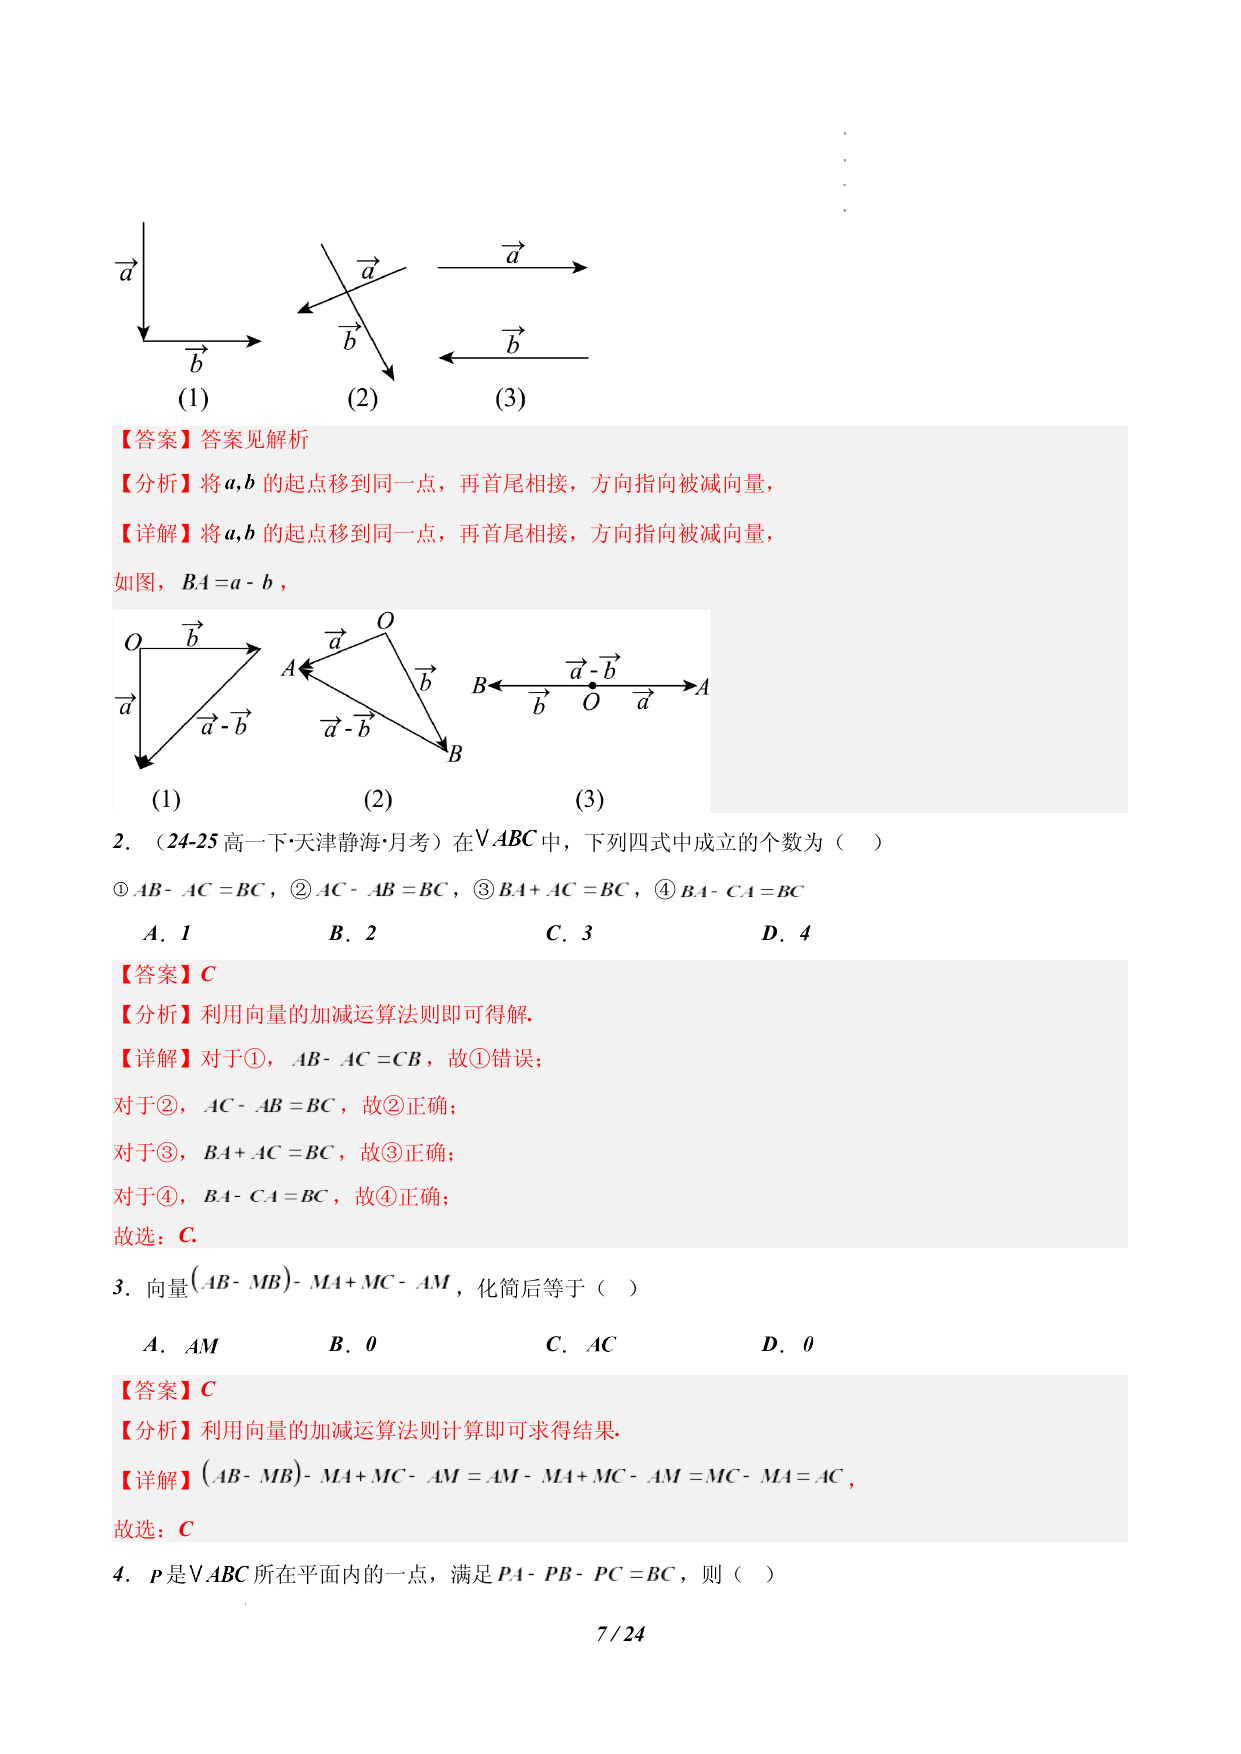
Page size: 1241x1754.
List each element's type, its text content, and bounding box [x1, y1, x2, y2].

text A．1 B．2 C．3 D．4 [143, 920, 1128, 946]
text 故选：C [112, 1515, 1128, 1542]
text 【答案】C [112, 960, 1128, 987]
text 【详解】将的起点移到同一点，再首尾相接，方向指向被减向量， [112, 513, 1128, 551]
text 对于③，，故③正确； [112, 1133, 1128, 1167]
text 对于④，，故④正确； [112, 1180, 1128, 1209]
text 2．（24-25高一下·天津静海·月考）在中，下列四式中成立的个数为（ ） [112, 826, 1128, 856]
text 【详解】对于①，，故①错误； [112, 1040, 1128, 1074]
picture [112, 219, 591, 414]
text 如图，， [112, 564, 1128, 597]
text A． B．0 C． D． [143, 1326, 1128, 1362]
picture [112, 610, 711, 814]
text 故选：C. [112, 1222, 1128, 1248]
text 【答案】C [112, 1375, 1128, 1402]
text 【分析】利用向量的加减运算法则即可得解. [112, 1000, 1128, 1027]
text 【分析】利用向量的加减运算法则计算即可求得结果. [112, 1415, 1128, 1442]
text 【分析】将的起点移到同一点，再首尾相接，方向指向被减向量， [112, 463, 1128, 501]
text ①，②，③，④ [112, 870, 1128, 906]
text 【答案】答案见解析 [112, 426, 1128, 451]
text 4．是所在平面内的一点，满足，则（ ） [112, 1555, 1128, 1592]
text 对于②，，故②正确； [112, 1087, 1128, 1121]
text 3．向量，化简后等于（ ） [112, 1262, 1128, 1311]
text 【详解】， [112, 1455, 1128, 1502]
